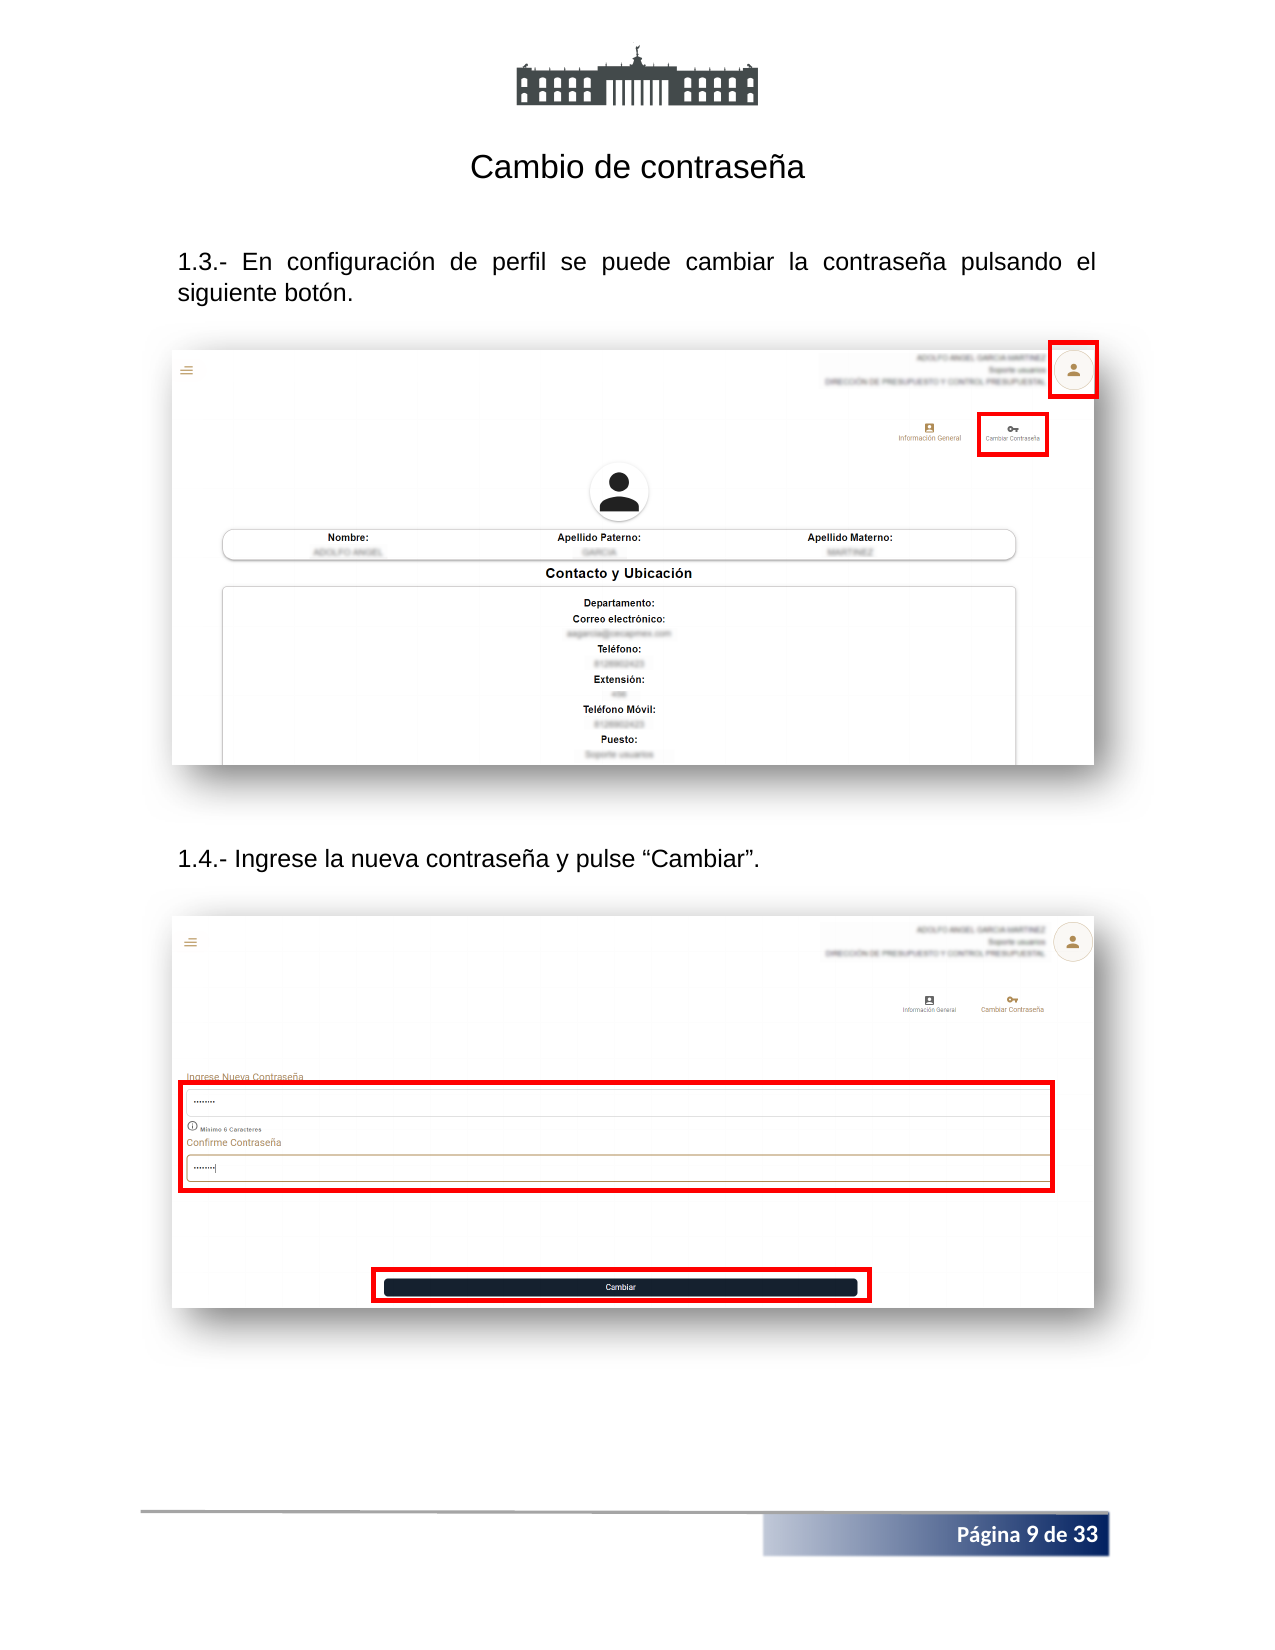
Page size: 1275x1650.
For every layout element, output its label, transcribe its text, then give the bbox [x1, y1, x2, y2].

picture [1052, 350, 1094, 394]
subtitle Cambio de contraseña [177, 148, 1098, 186]
picture [172, 916, 1094, 1308]
picture [515, 42, 760, 120]
picture [172, 350, 1094, 765]
text 1.3.- En configuración de perfil se puede cambiar la contraseña pulsando el siguiente botón. [177, 247, 1098, 307]
text 1.4.- Ingrese la nueva contraseña y pulse “Cambiar”. [177, 844, 1098, 872]
